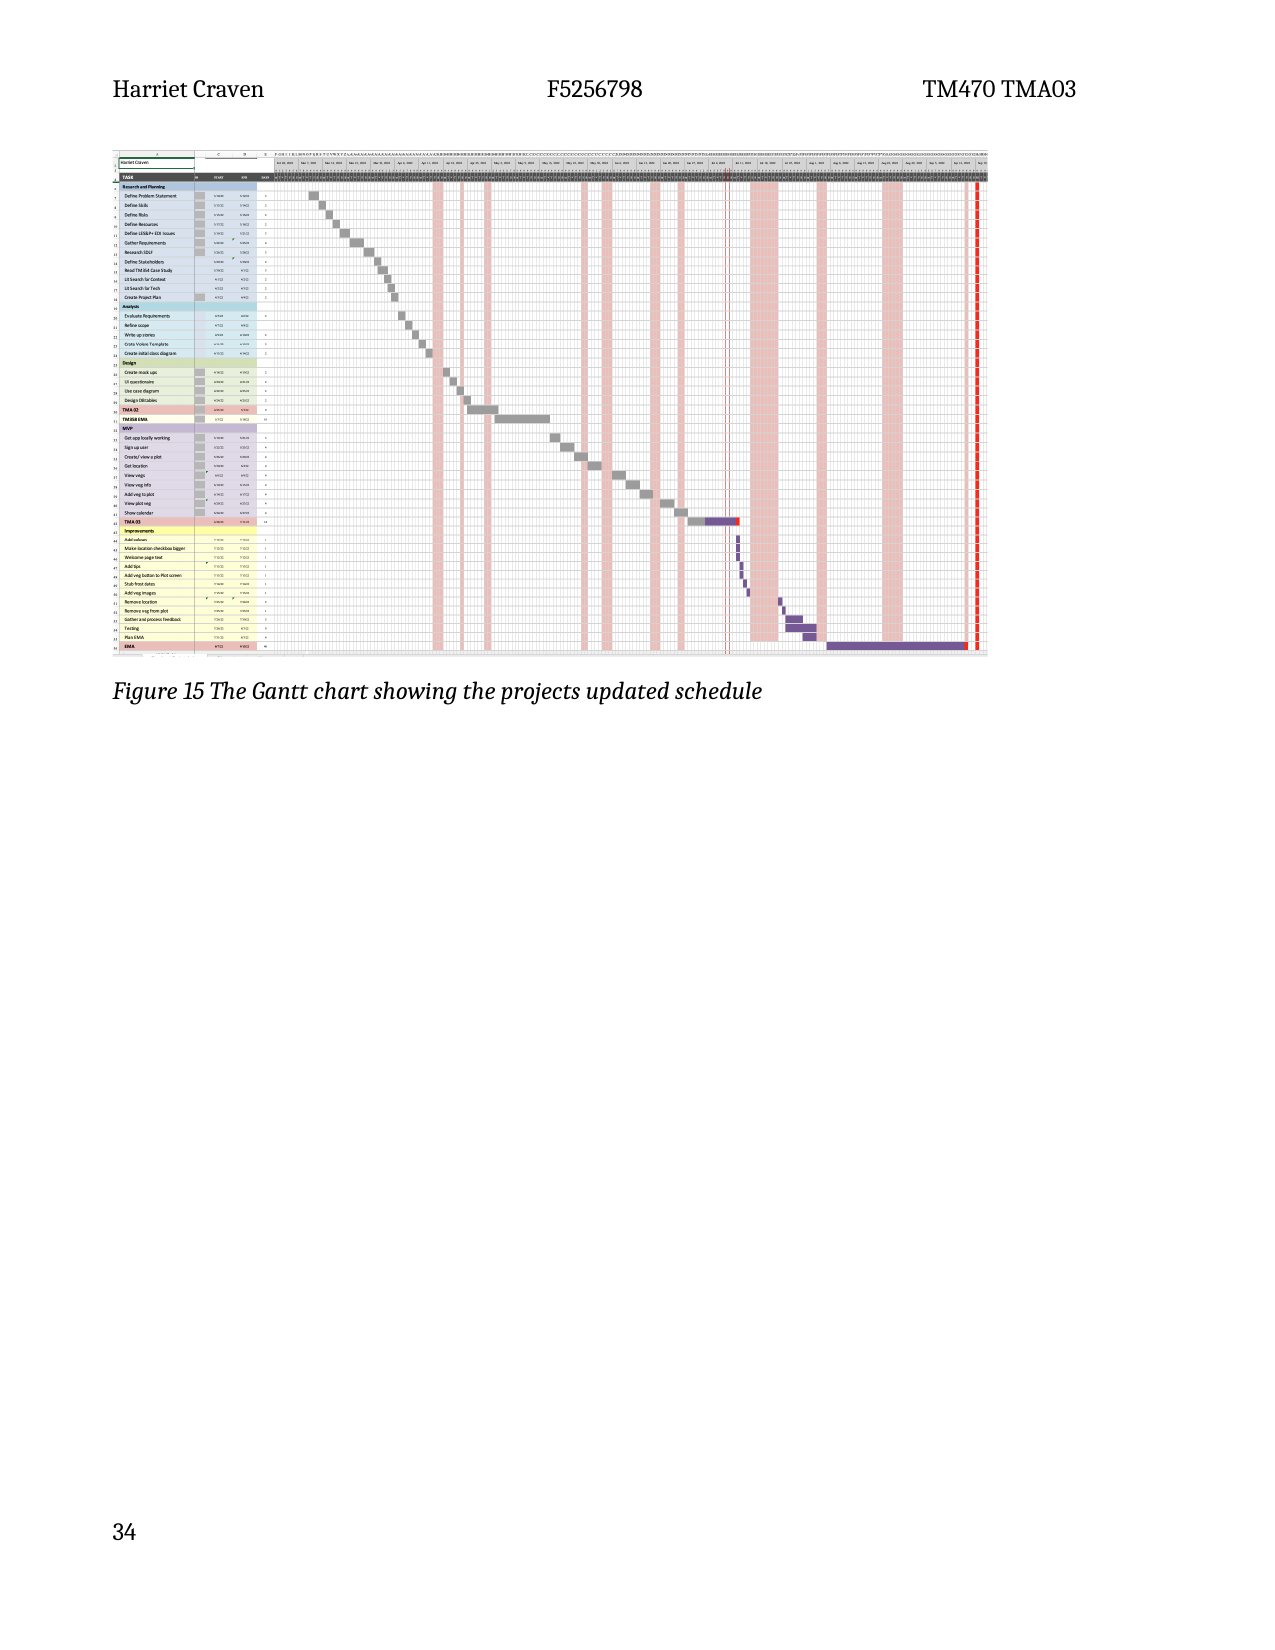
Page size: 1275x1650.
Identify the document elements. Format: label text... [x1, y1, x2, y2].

picture [112, 150, 988, 657]
